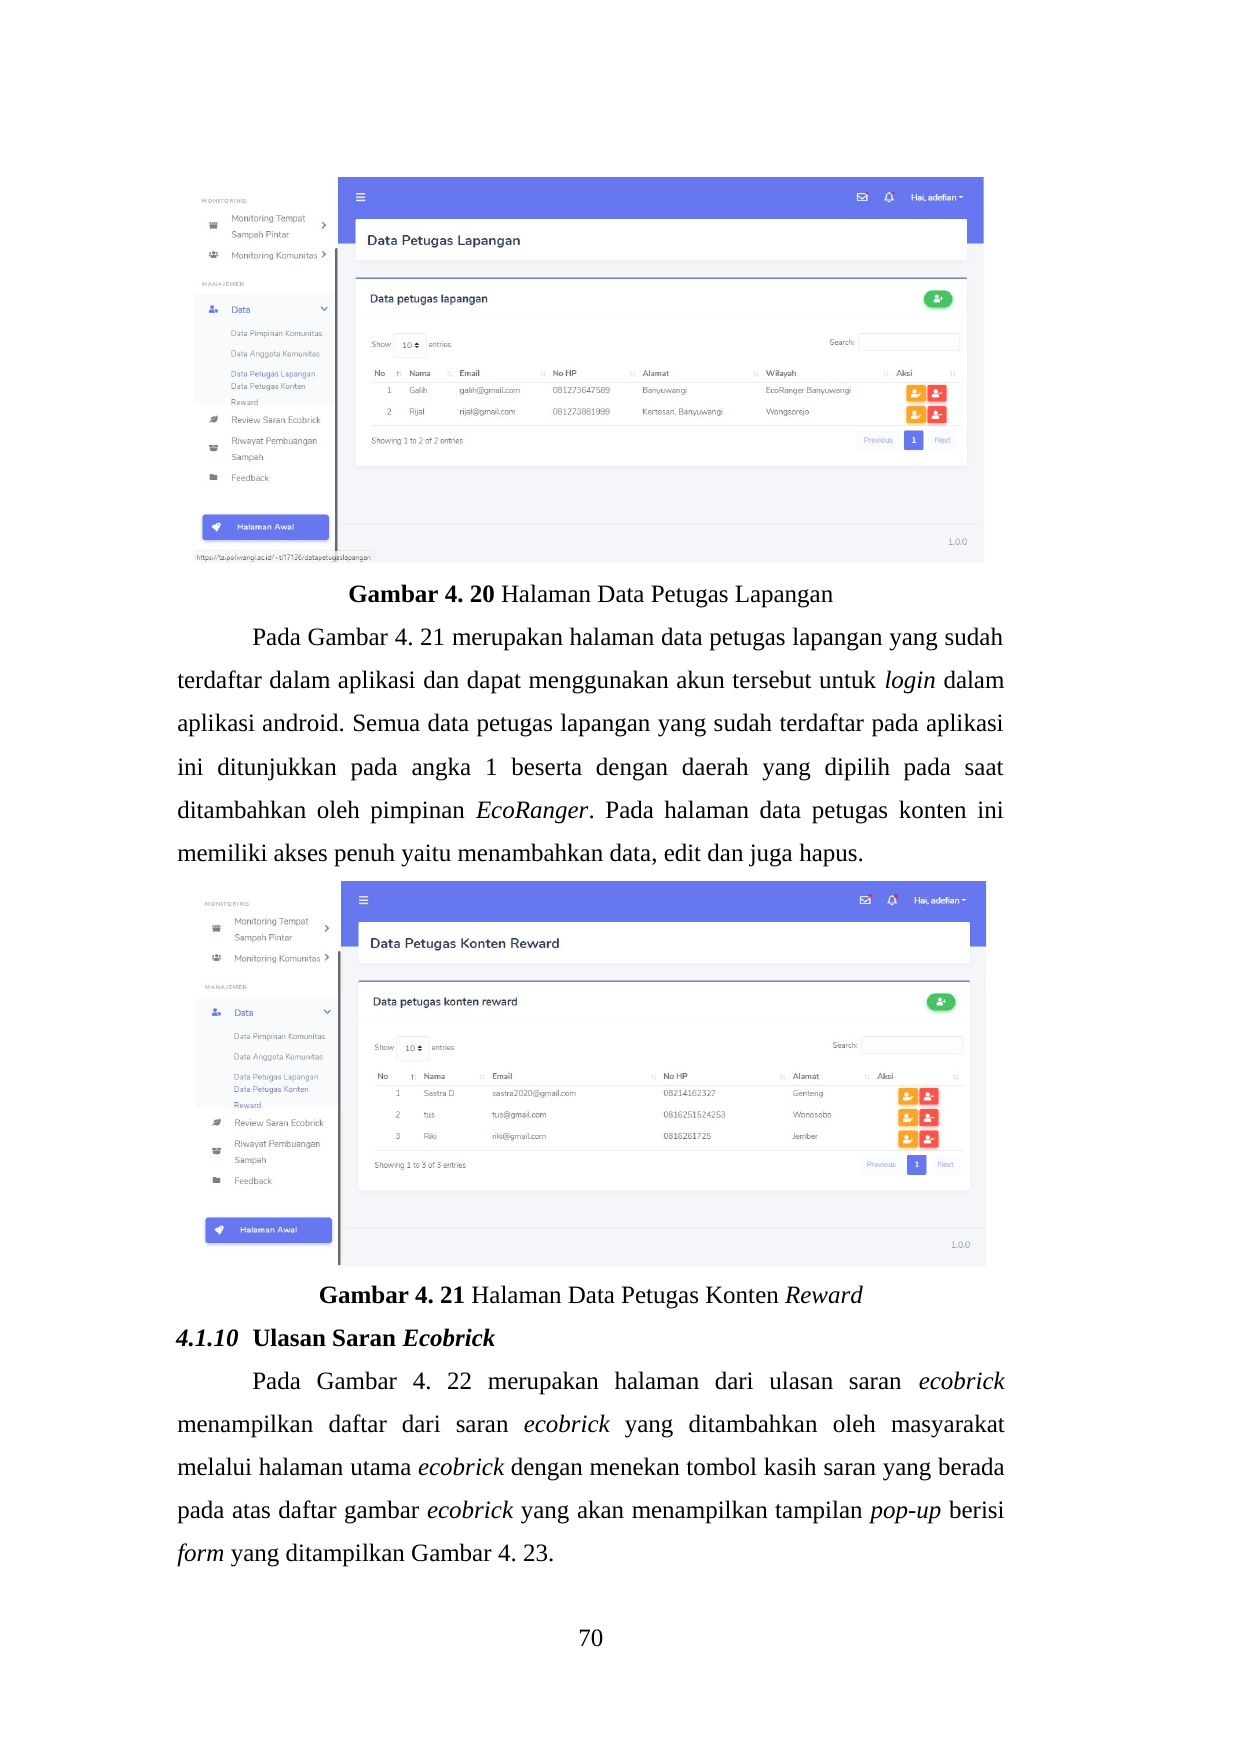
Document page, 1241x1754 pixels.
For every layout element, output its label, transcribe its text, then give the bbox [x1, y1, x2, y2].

text Gambar 4. 20 Halaman Data Petugas Lapangan [348, 579, 1109, 608]
list Ulasan Saran Ecobrick [176, 1323, 1109, 1352]
text Pada Gambar 4. 21 merupakan halaman data petugas lapangan yang sudah terdaftar dalam aplikasi dan dapat menggunakan akun tersebut untuk login dalam aplikasi android. Semua data petugas lapangan yang sudah terdaftar pada aplikasi ini ditunjukkan pada angka 1 beserta dengan daerah yang dipilih pada saat ditambahkan oleh pimpinan EcoRanger. Pada halaman data petugas konten ini memiliki akses penuh yaitu menambahkan data, edit dan juga hapus. [177, 622, 1004, 867]
text Gambar 4. 21 Halaman Data Petugas Konten Reward [318, 1280, 1109, 1308]
picture [196, 881, 987, 1266]
text Pada Gambar 4. 22 merupakan halaman dari ulasan saran ecobrick menampilkan daftar dari saran ecobrick yang ditambahkan oleh masyarakat melalui halaman utama ecobrick dengan menekan tombol kasih saran yang berada pada atas daftar gambar ecobrick yang akan menampilkan tampilan pop-up berisi form yang ditampilkan Gambar 4. 23. [177, 1366, 1004, 1567]
picture [193, 177, 984, 563]
